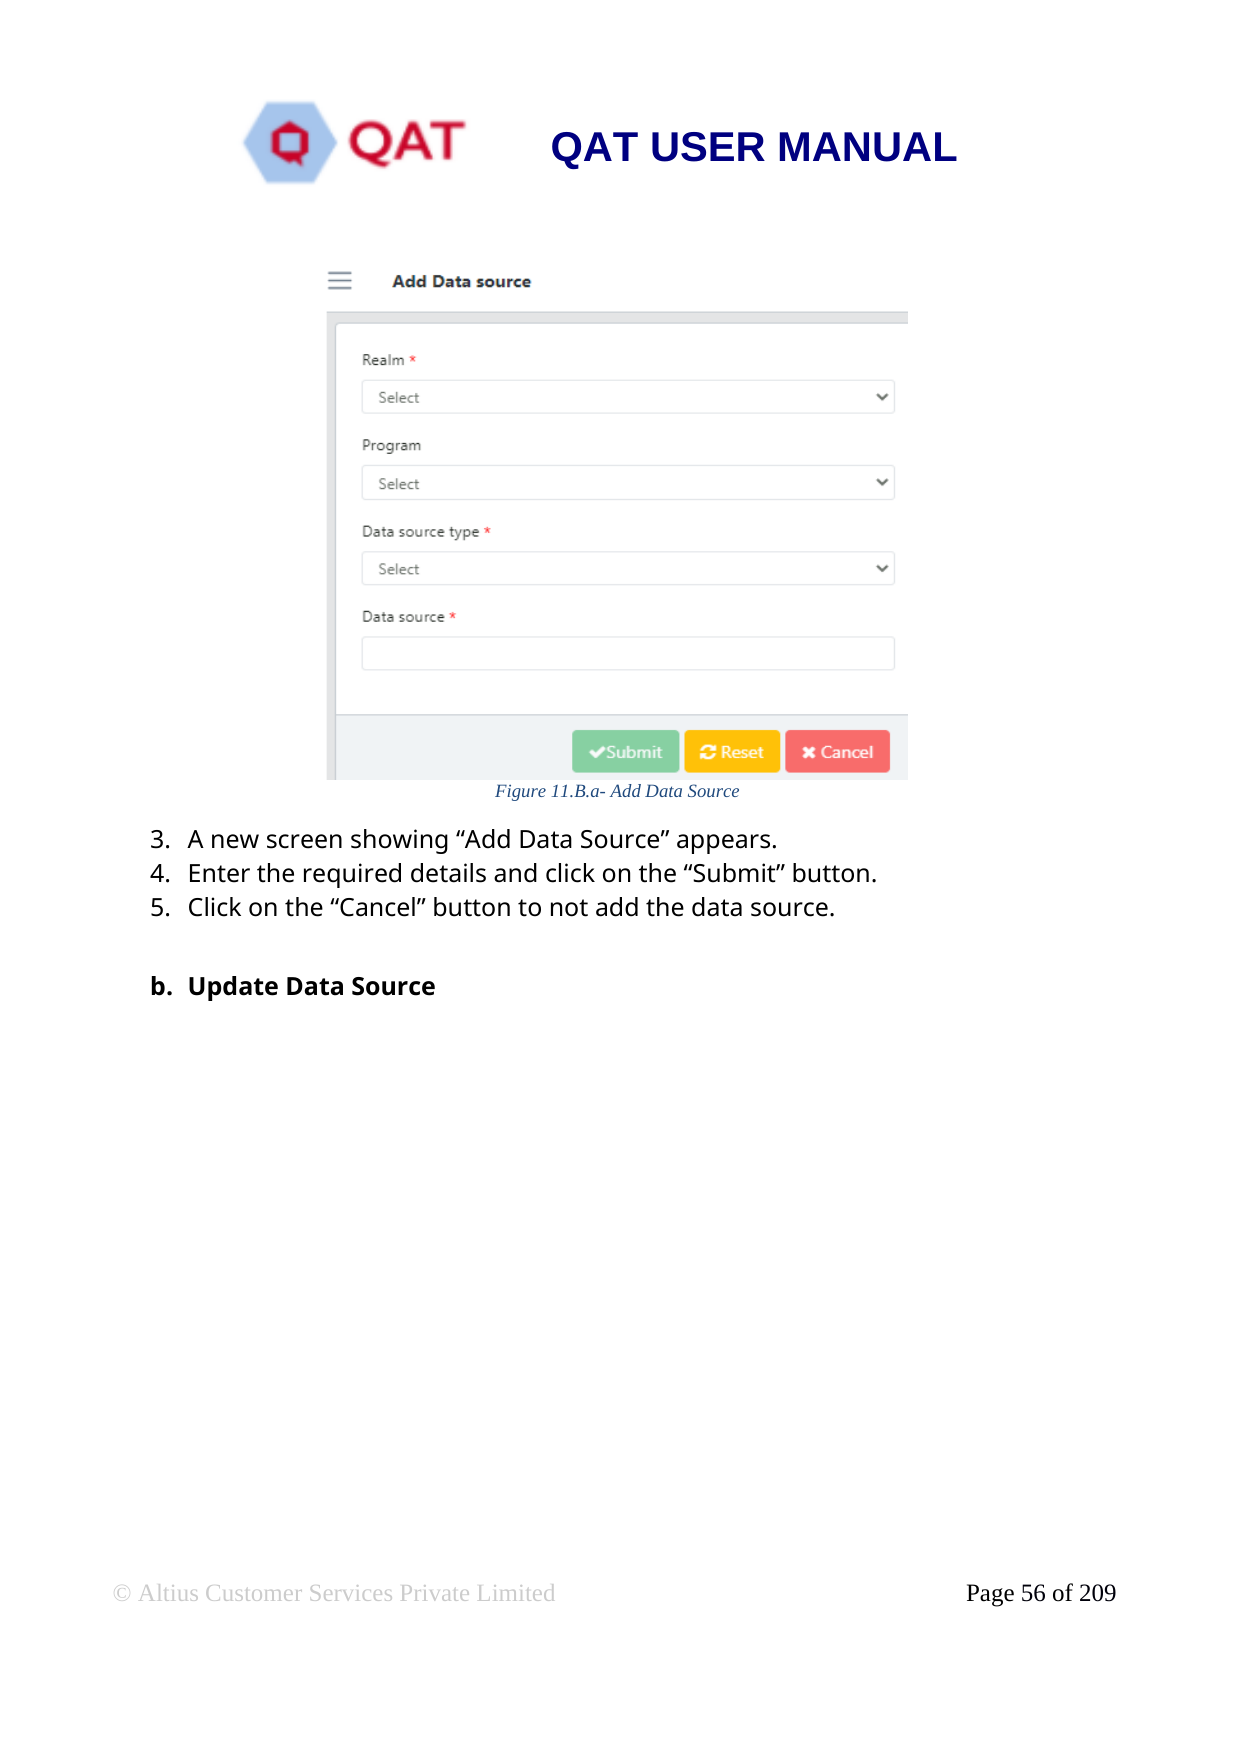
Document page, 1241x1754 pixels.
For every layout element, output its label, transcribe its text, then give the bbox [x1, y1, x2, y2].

list Enter the required details and click on the “Submit” button. [150, 856, 1122, 890]
picture [326, 263, 908, 780]
picture [229, 98, 484, 189]
list Click on the “Cancel” button to not add the data source. [150, 890, 1122, 924]
list A new screen showing “Add Data Source” appears. [150, 822, 1122, 856]
text Figure 11.B.a- Add Data Source [112, 779, 1122, 801]
list Update Data Source [150, 958, 1122, 1009]
